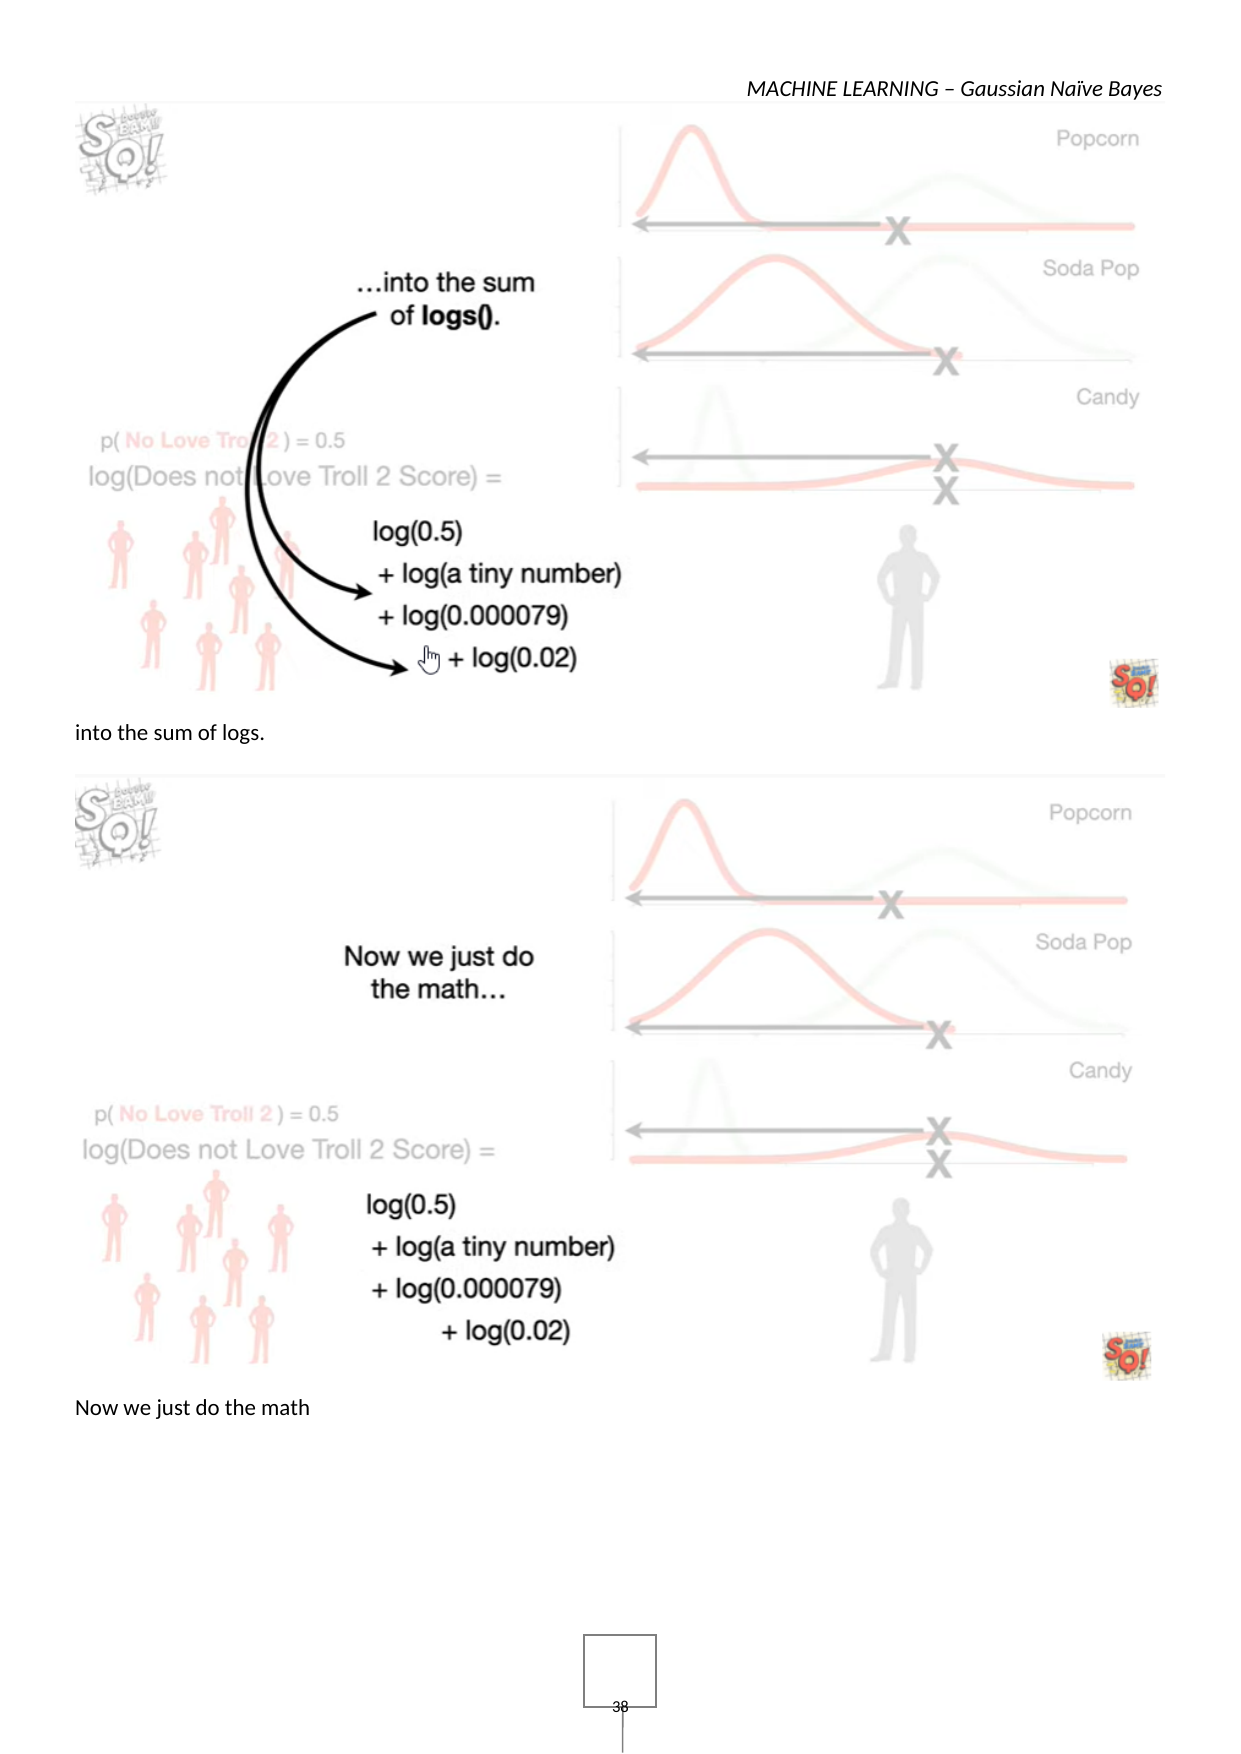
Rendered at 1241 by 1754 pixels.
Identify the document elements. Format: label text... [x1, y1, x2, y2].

text into the sum of logs. [75, 719, 1165, 747]
picture [75, 774, 1166, 1393]
picture [75, 101, 1166, 719]
text Now we just do the math [75, 1393, 1165, 1421]
